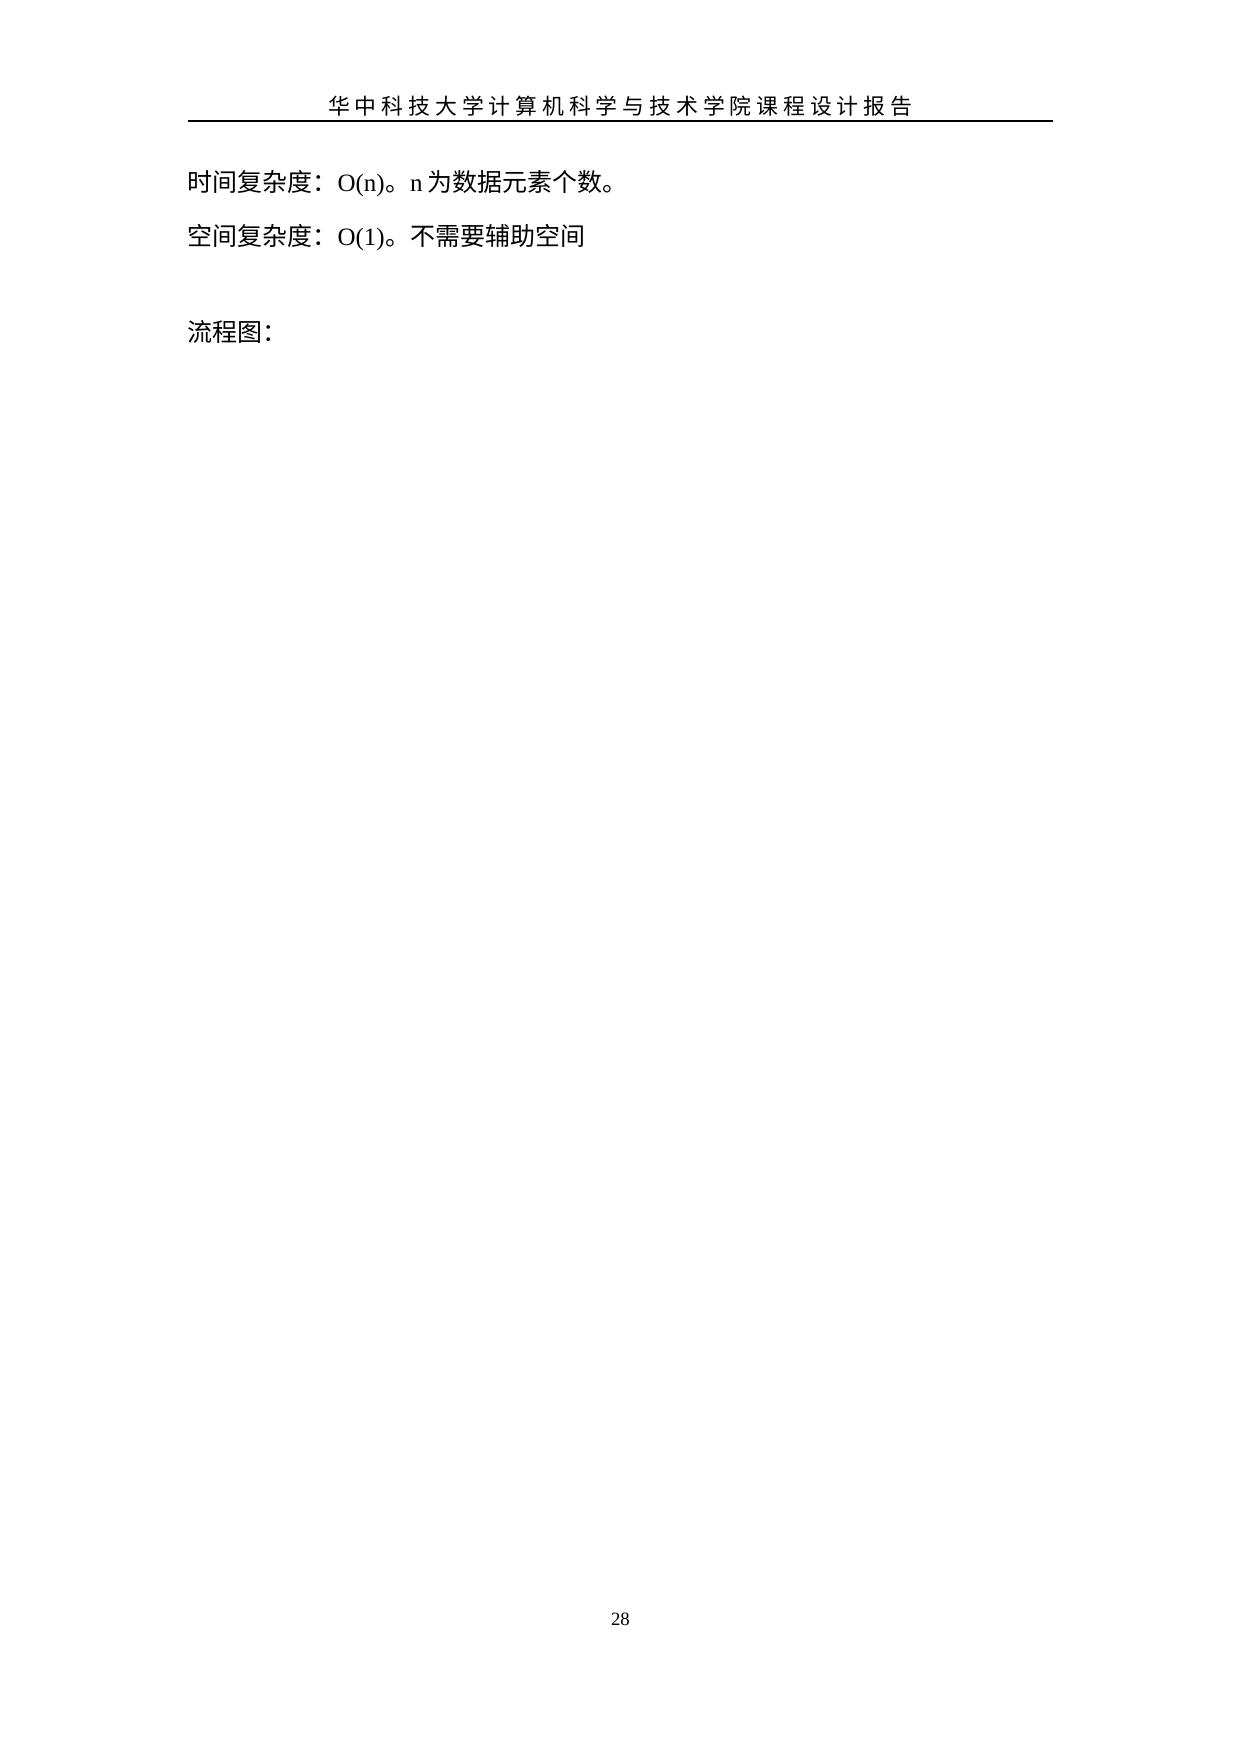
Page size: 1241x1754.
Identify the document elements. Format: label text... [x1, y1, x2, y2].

text 时间复杂度：O(n)。n为数据元素个数。 [187, 162, 1053, 198]
text 空间复杂度：O(1)。不需要辅助空间 [187, 216, 1053, 253]
text 流程图： [187, 313, 1053, 349]
